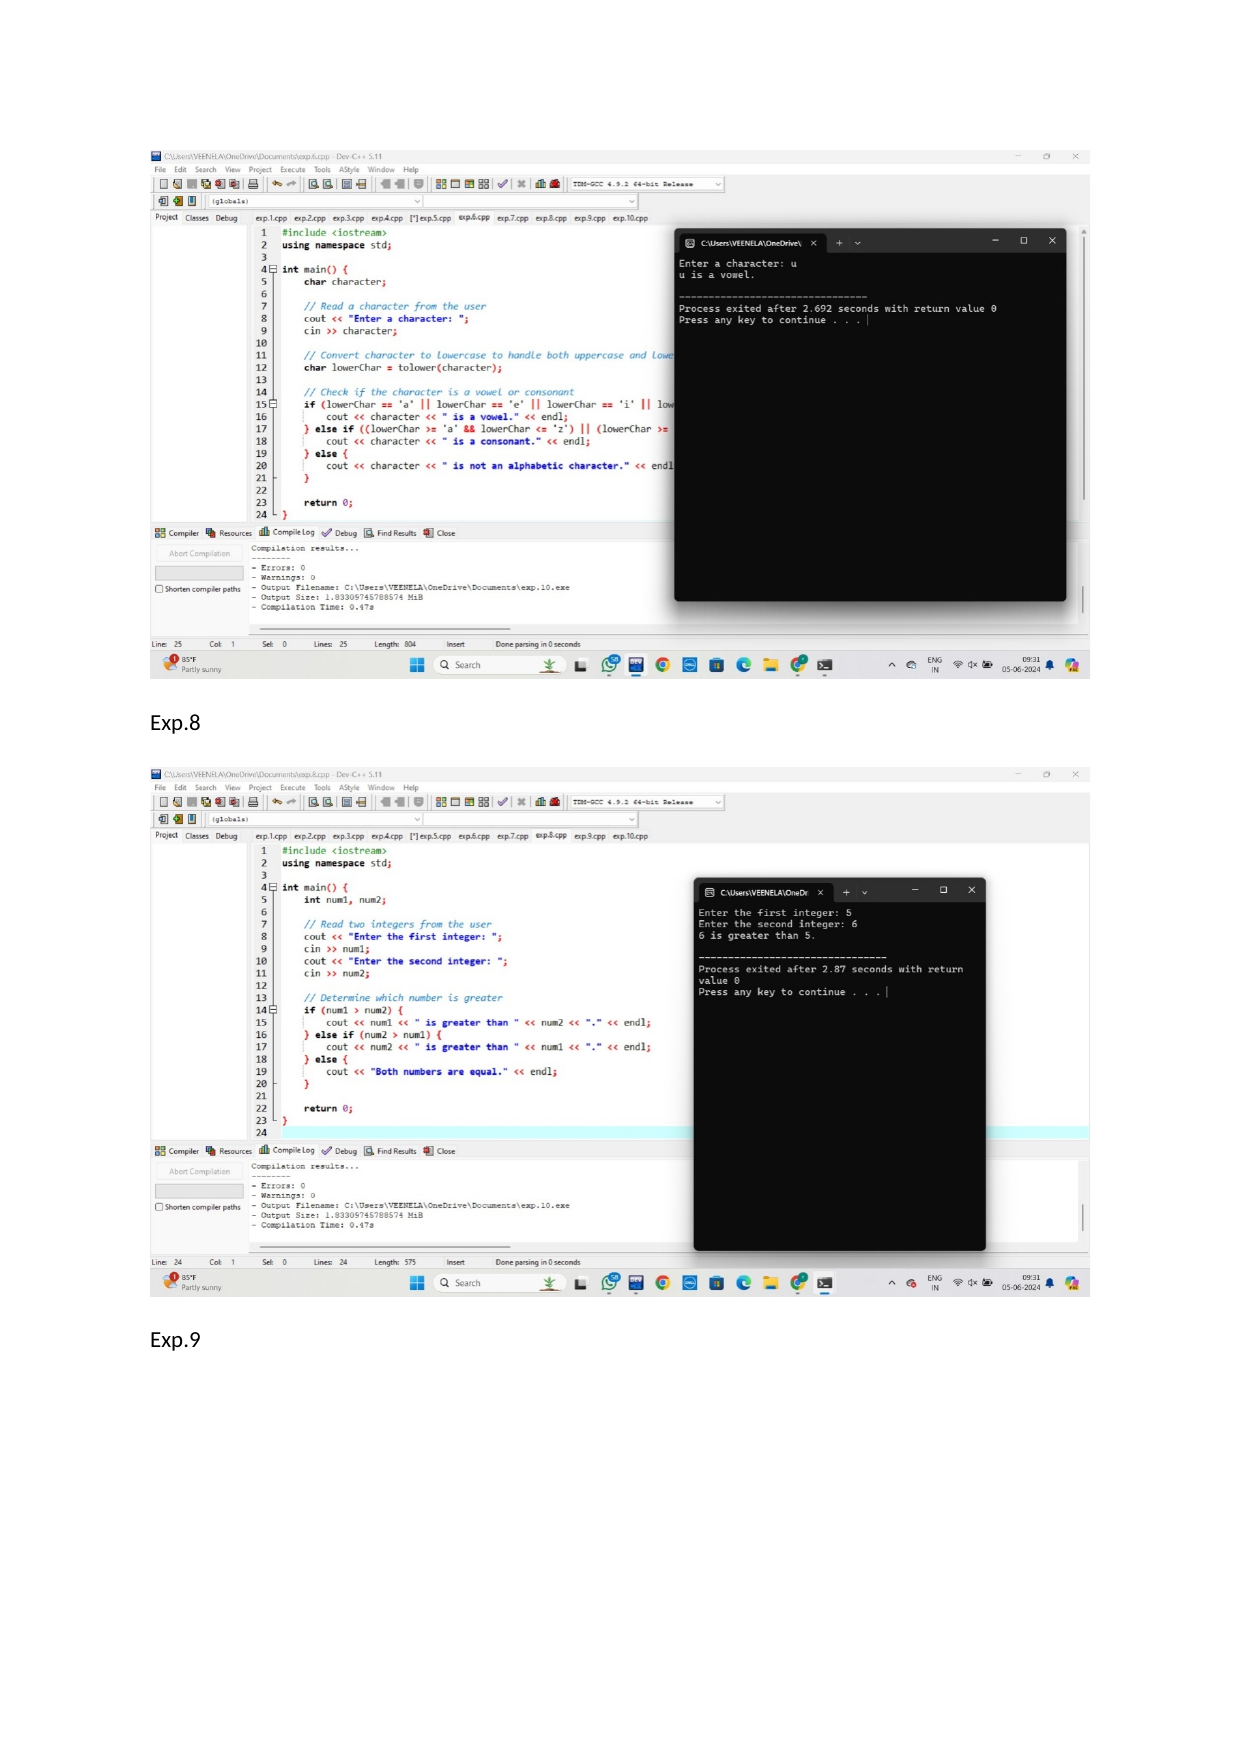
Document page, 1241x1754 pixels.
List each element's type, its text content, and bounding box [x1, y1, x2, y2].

picture [150, 150, 1091, 679]
picture [150, 767, 1091, 1297]
text Exp.8 [150, 708, 1090, 736]
text Exp.9 [150, 1325, 1090, 1353]
